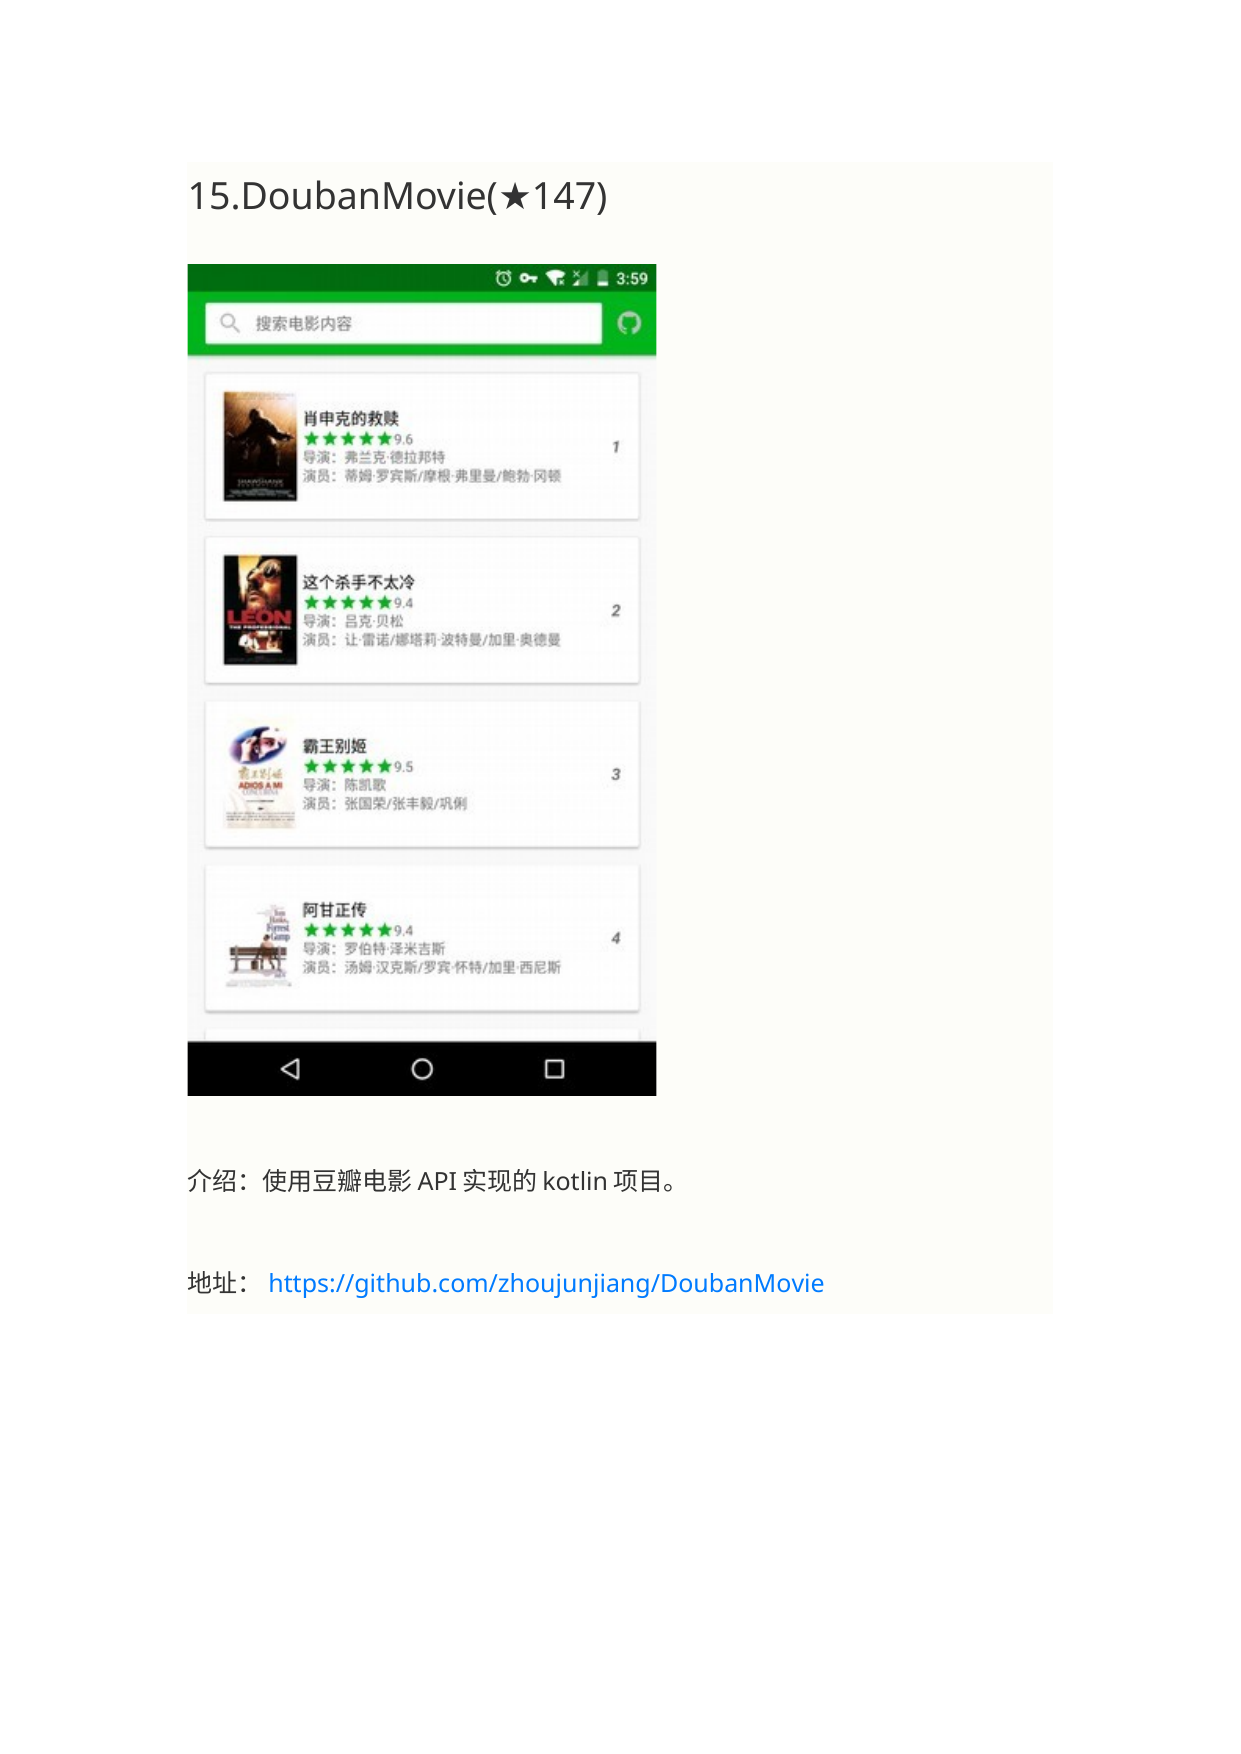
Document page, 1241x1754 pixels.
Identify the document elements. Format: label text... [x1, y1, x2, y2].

text 介绍：使用豆瓣电影API实现的kotlin项目。 [187, 1147, 1053, 1212]
subtitle 15.DoubanMovie(★147) [187, 162, 1053, 227]
picture [187, 264, 657, 1096]
text 地址： https://github.com/zhoujunjiang/DoubanMovie [187, 1249, 1053, 1314]
